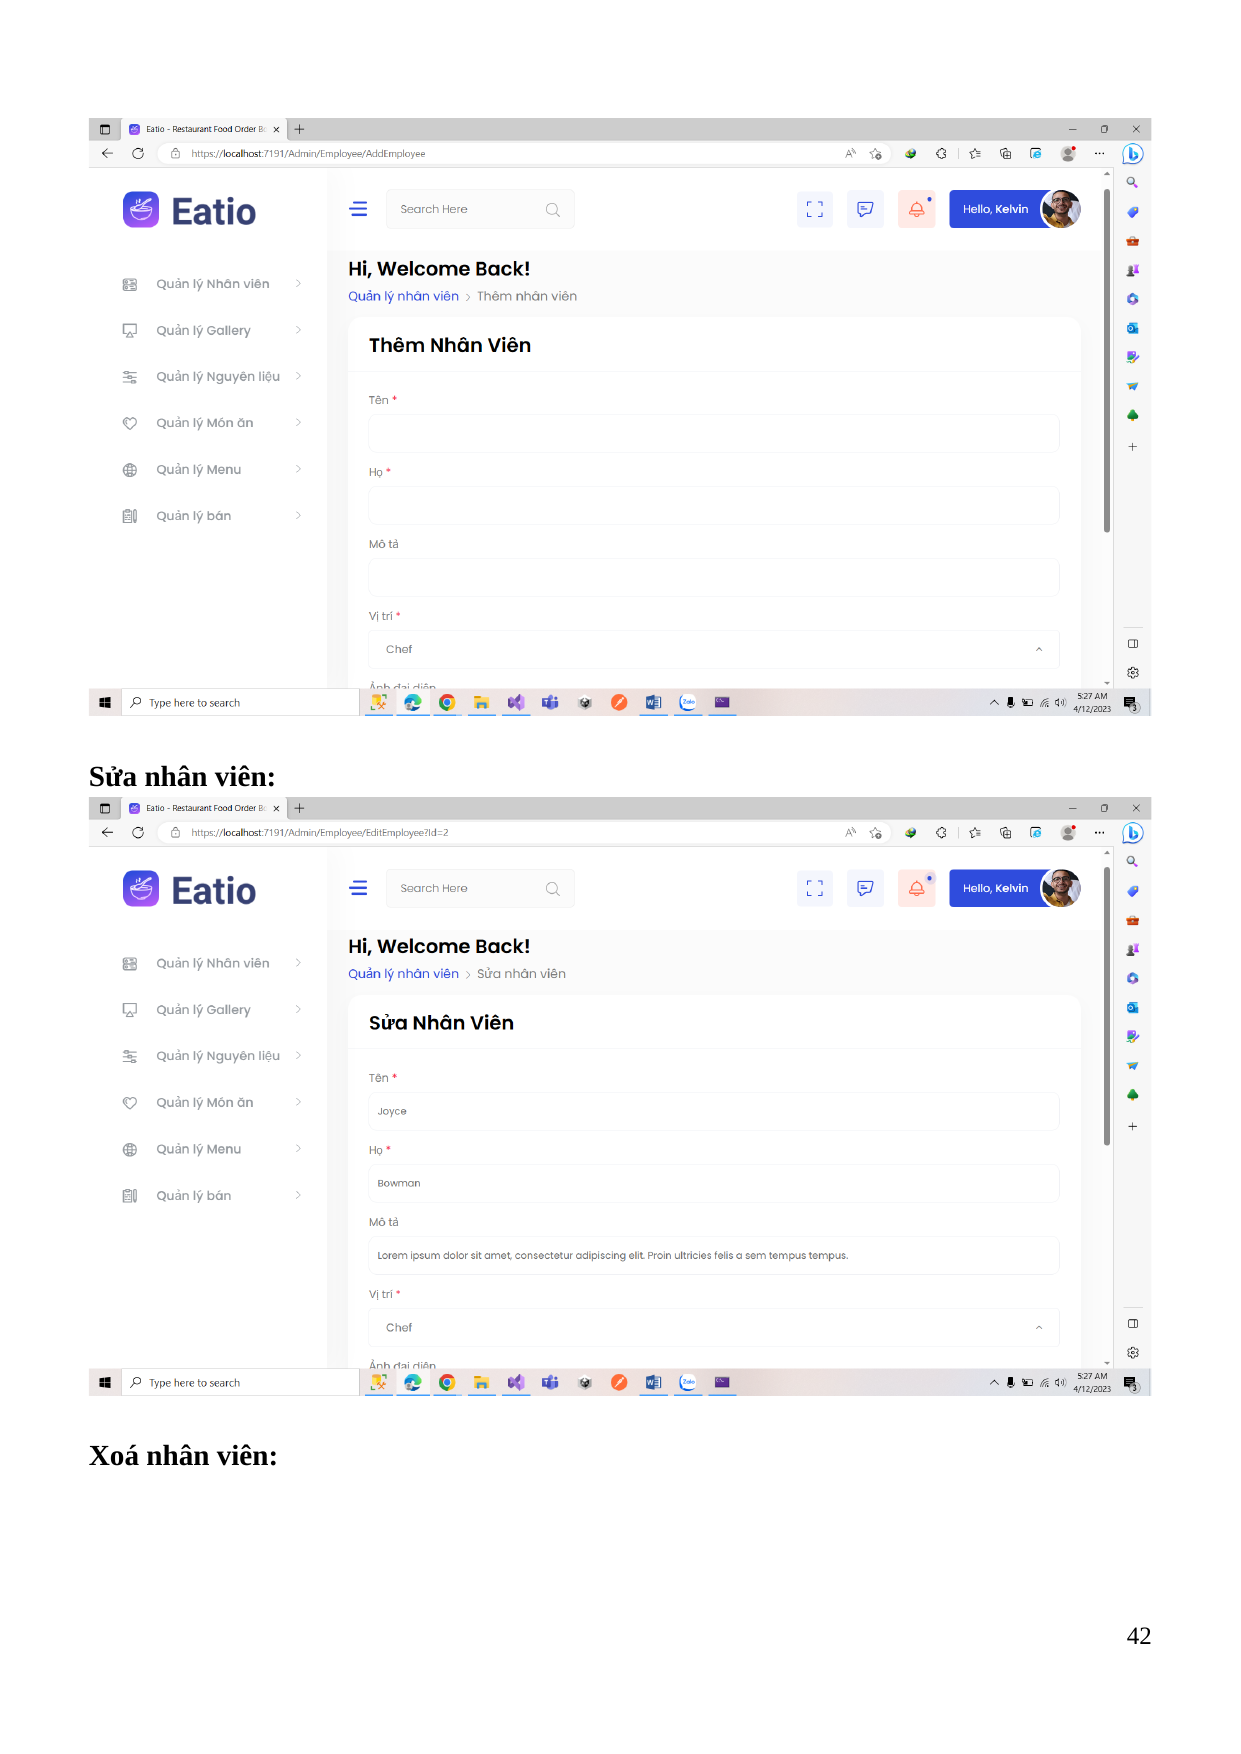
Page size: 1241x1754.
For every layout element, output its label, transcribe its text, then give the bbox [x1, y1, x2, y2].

text Sửa nhân viên: [89, 759, 1152, 792]
picture [88, 118, 1152, 716]
text Xoá nhân viên: [89, 1438, 1152, 1472]
picture [88, 797, 1152, 1396]
